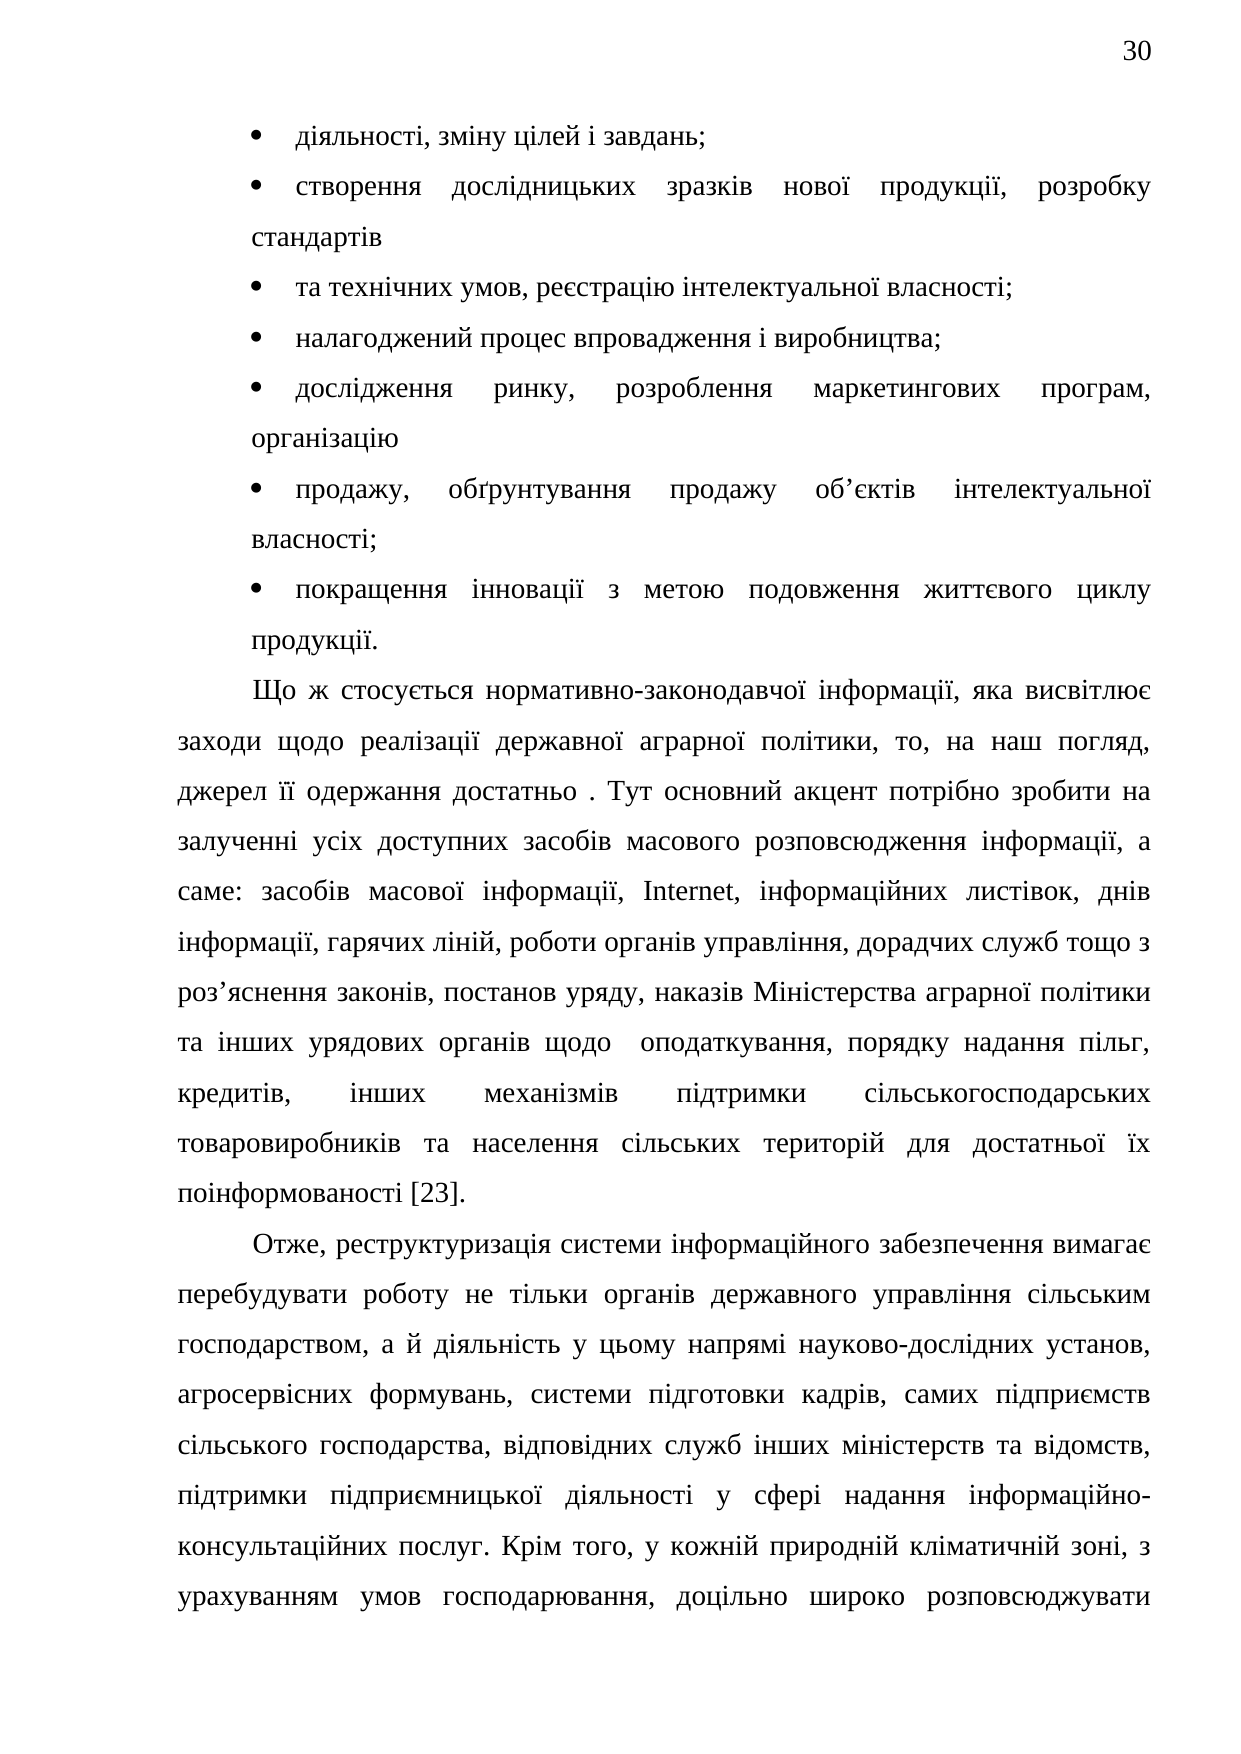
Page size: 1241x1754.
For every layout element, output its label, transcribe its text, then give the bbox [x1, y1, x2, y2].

text та технічних умов, реєстрацію інтелектуальної власності; [251, 269, 1152, 303]
text створення дослідницьких зразків нової продукції, розробку стандартів [251, 168, 1152, 252]
text Що ж стосується нормативно-законодавчої інформації, яка висвітлює заходи щодо реалізації державної аграрної політики, то, на наш погляд, джерел її одержання достатньо . Тут основний акцент потрібно зробити на залученні усіх доступних засобів масового розповсюдження інформації, а саме: засобів масової інформації, Internet, інформаційних листівок, днів інформації, гарячих ліній, роботи органів управління, дорадчих служб тощо з роз’яснення законів, постанов уряду, наказів Міністерства аграрної політики та інших урядових органів щодо оподаткування, порядку надання пільг, кредитів, інших механізмів підтримки сільськогосподарських товаровиробників та населення сільських територій для достатньої їх поінформованості [23]. [177, 672, 1152, 1209]
text налагоджений процес впровадження і виробництва; [251, 320, 1152, 353]
text діяльності, зміну цілей і завдань; [251, 118, 1152, 152]
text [177, 1226, 1152, 1611]
text продажу, обґрунтування продажу об’єктів інтелектуальної власності; [251, 471, 1152, 555]
text покращення інновації з метою подовження життєвого циклу продукції. [251, 572, 1152, 656]
text дослідження ринку, розроблення маркетингових програм, організацію [251, 370, 1152, 454]
